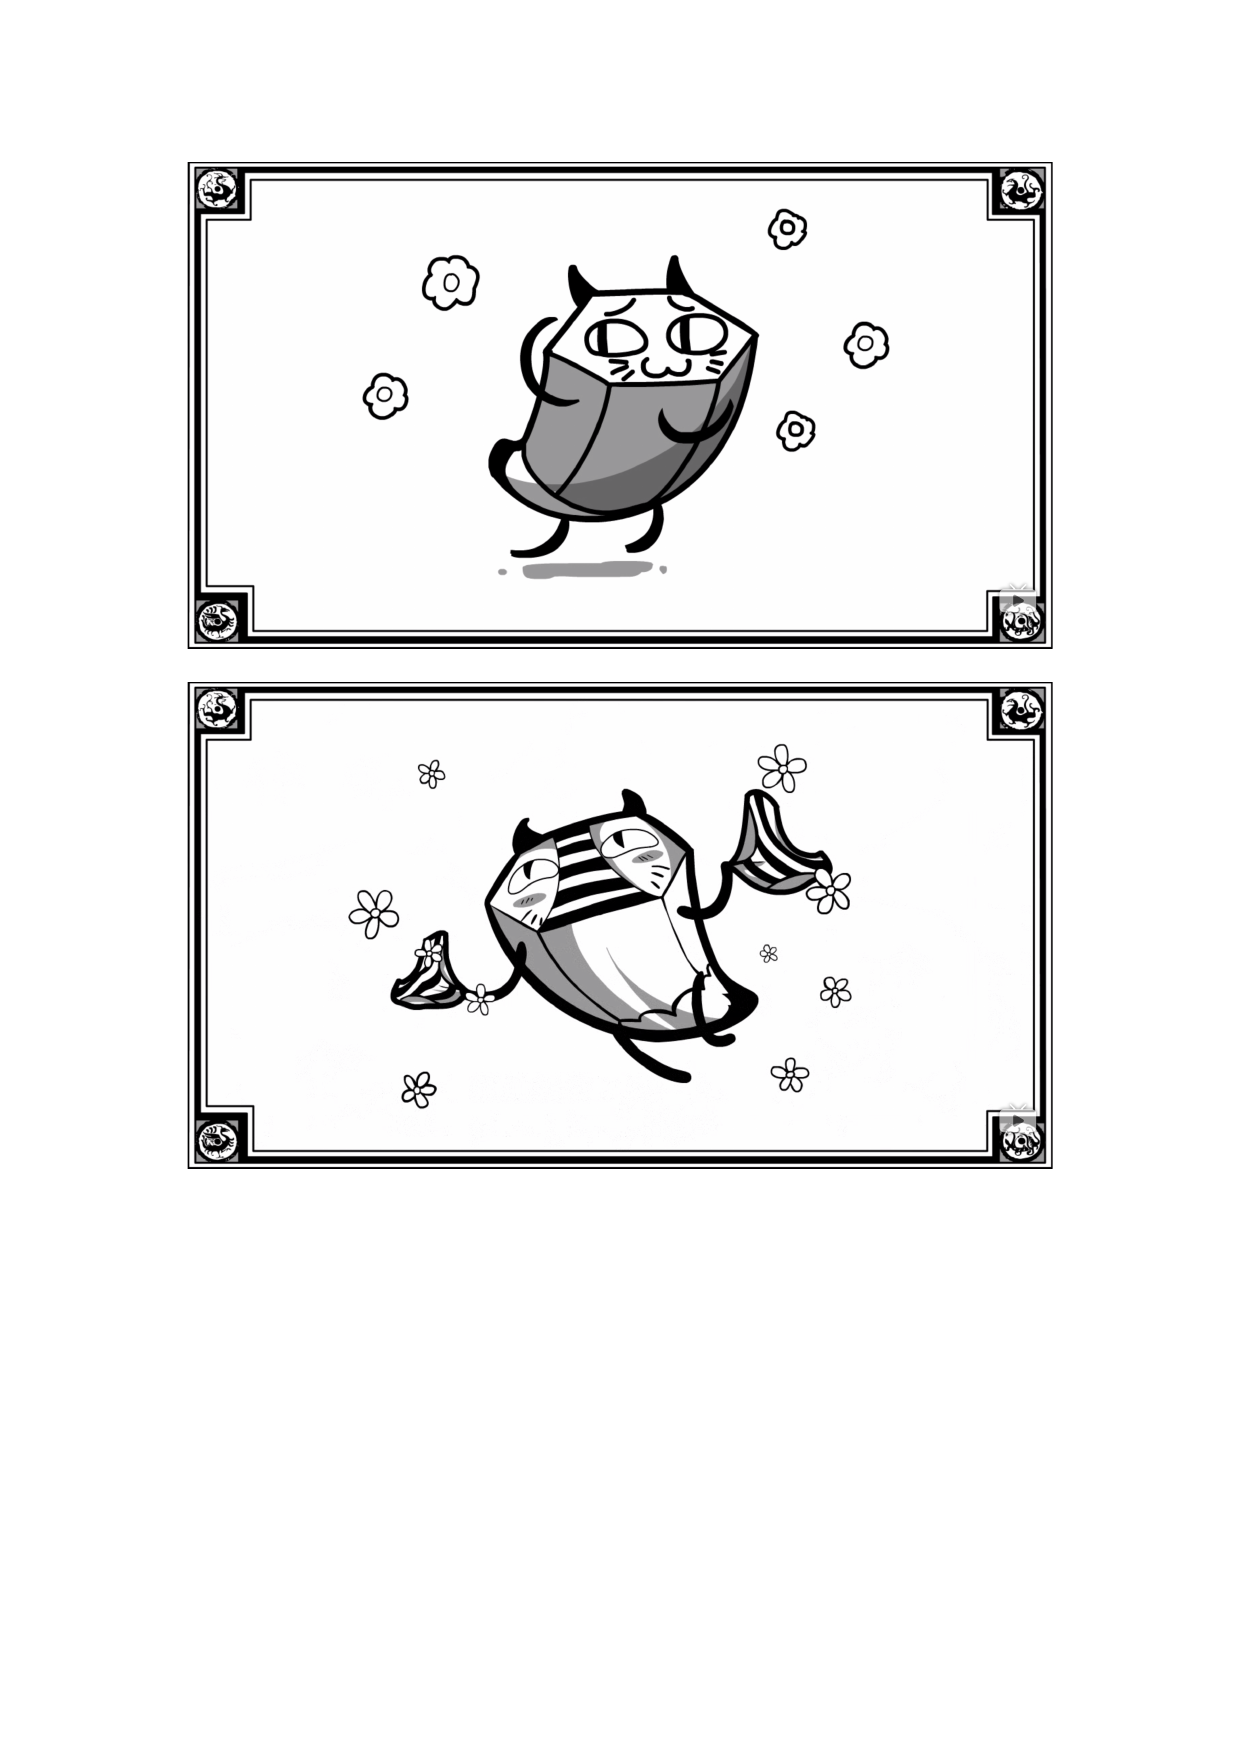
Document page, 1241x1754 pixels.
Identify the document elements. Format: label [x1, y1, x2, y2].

picture [187, 162, 1053, 649]
picture [187, 682, 1053, 1169]
